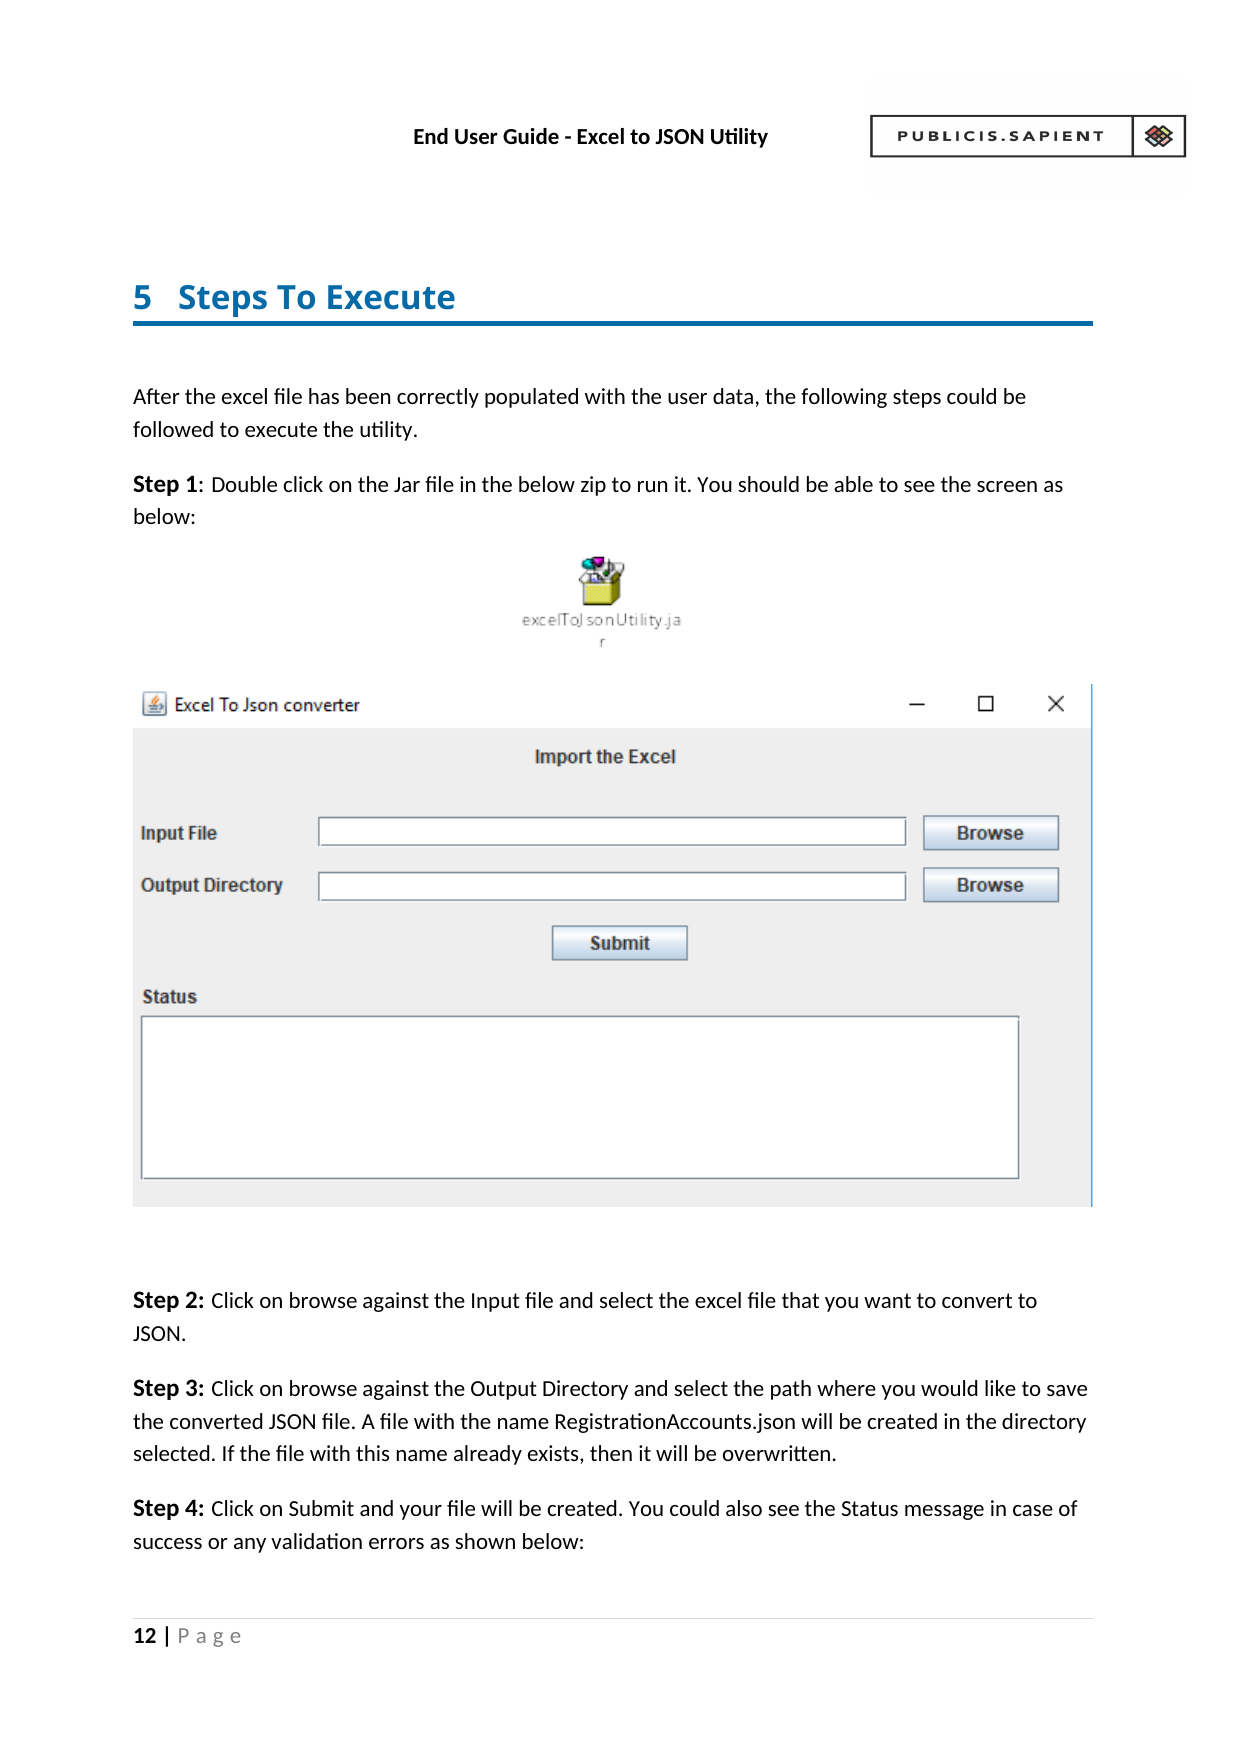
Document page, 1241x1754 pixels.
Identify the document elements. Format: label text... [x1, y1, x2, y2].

text Step 1: Double click on the Jar file in the below zip to run it. You should be able to see the screen as below: [133, 468, 1093, 530]
subtitle Steps To Execute [133, 273, 1093, 321]
text Step 4: Click on Submit and your file will be created. You could also see the Status message in case of success or any validation errors as shown below: [133, 1492, 1093, 1555]
text Step 2: Click on browse against the Input file and select the excel file that you want to convert to JSON. [133, 1284, 1093, 1347]
text Step 3: Click on browse against the Output Directory and select the path where you would like to save the converted JSON file. A file with the name RegistrationAccounts.json will be created in the directory selected. If the file with this name already exists, then it will be overwritten. [133, 1372, 1093, 1467]
picture [132, 684, 1093, 1207]
text After the excel file has been correctly populated with the user data, the following steps could be followed to execute the utility. [133, 382, 1093, 443]
picture [869, 76, 1188, 196]
